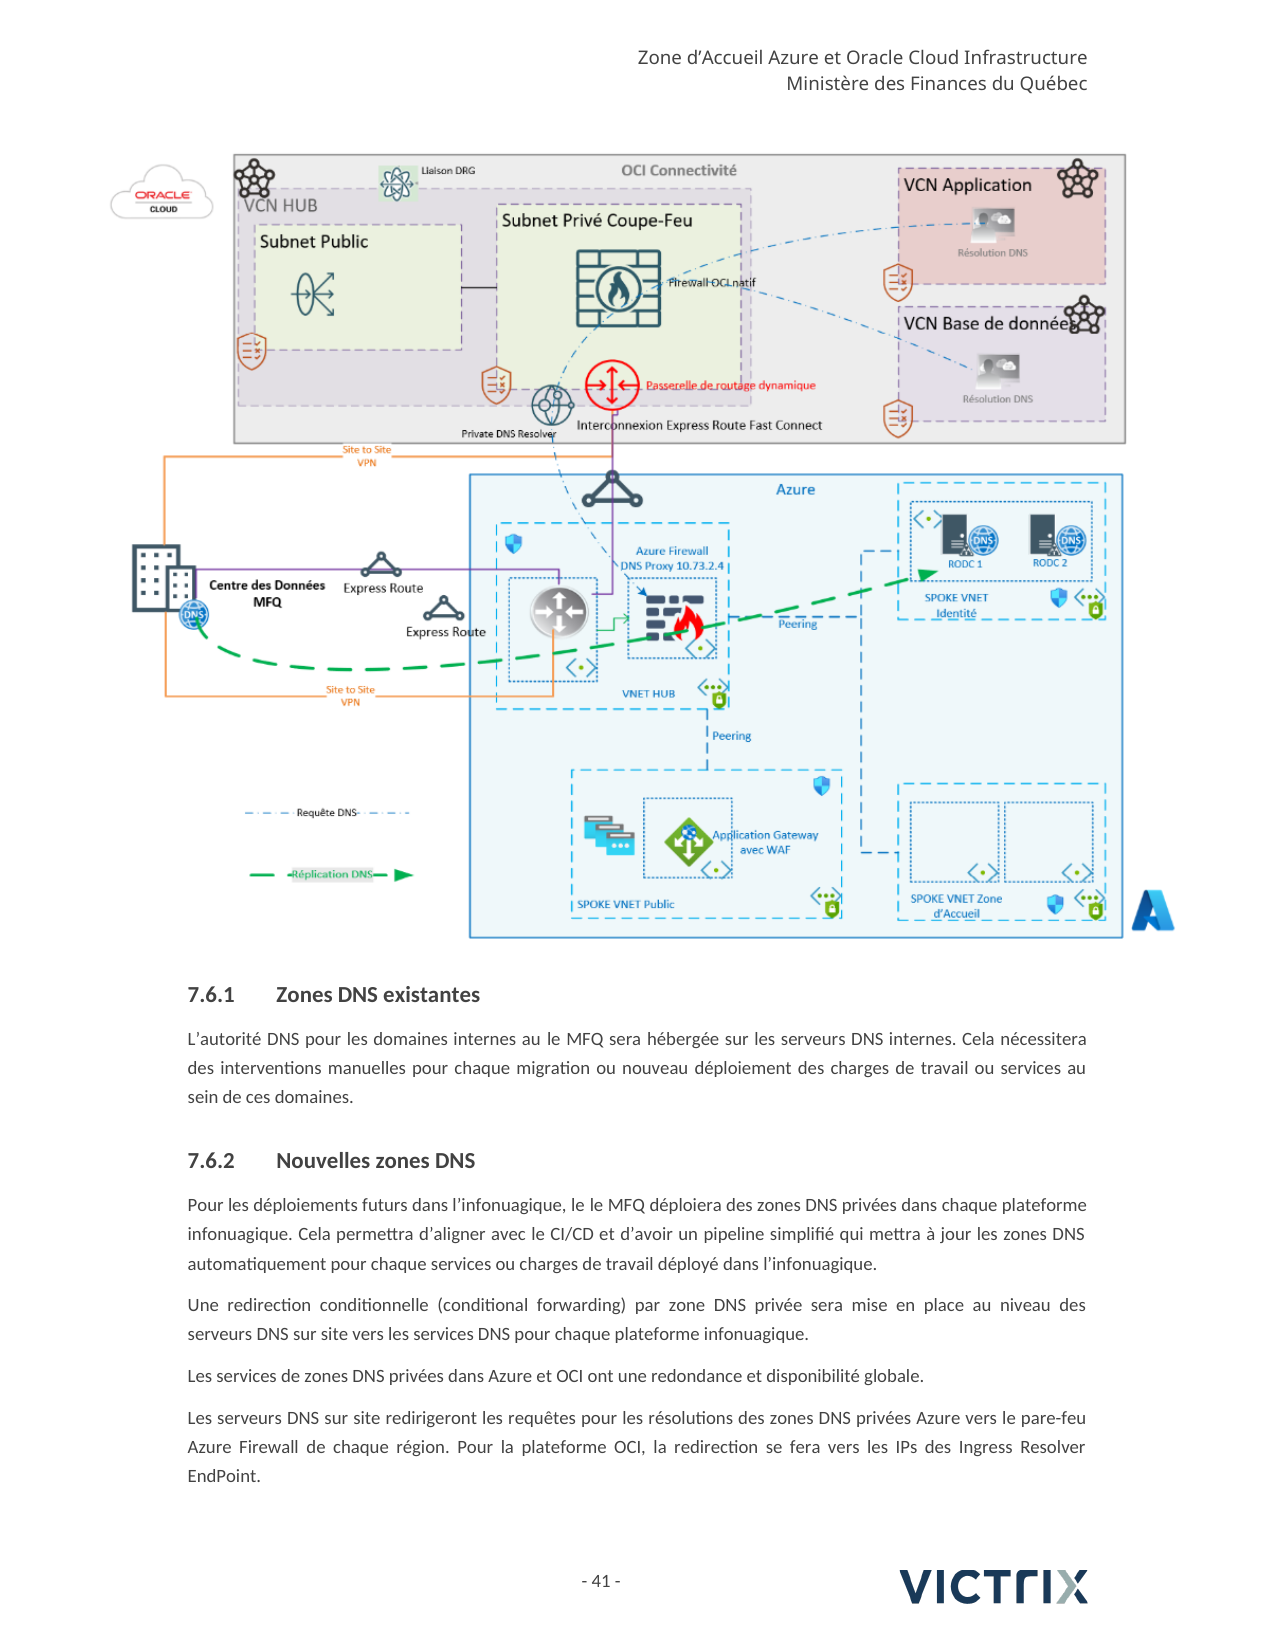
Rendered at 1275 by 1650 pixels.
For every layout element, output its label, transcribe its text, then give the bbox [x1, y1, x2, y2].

text Les serveurs DNS sur site redirigeront les requêtes pour les résolutions des zones DNS privées Azure vers le pare-feu Azure Firewall de chaque région. Pour la plateforme OCI, la redirection se fera vers les IPs des Ingress Resolver EndPoint. [187, 1400, 1087, 1487]
text Les services de zones DNS privées dans Azure et OCI ont une redondance et disponibilité globale. [187, 1358, 1087, 1387]
text Nouvelles zones DNS [187, 1146, 1087, 1175]
text Pour les déploiements futurs dans l’infonuagique, le déploiera des zones DNS privées dans chaque plateforme infonuagique. Cela permettra d’aligner avec le CI/CD et d’avoir un pipeline simplifié qui mettra à jour les zones DNS automatiquement pour chaque services ou charges de travail déployé dans l’infonuagique. [187, 1187, 1087, 1275]
text Une redirection conditionnelle (conditional forwarding) par zone DNS privée sera mise en place au niveau des serveurs DNS sur site vers les services DNS pour chaque plateforme infonuagique. [187, 1287, 1087, 1346]
picture [98, 118, 1202, 942]
text Zones DNS existantes [187, 979, 1087, 1008]
text L’autorité DNS pour les domaines internes au sera hébergée sur les serveurs DNS internes. Cela nécessitera des interventions manuelles pour chaque migration ou nouveau déploiement des charges de travail ou services au sein de ces domaines. [187, 1021, 1087, 1108]
picture [899, 1570, 1088, 1604]
